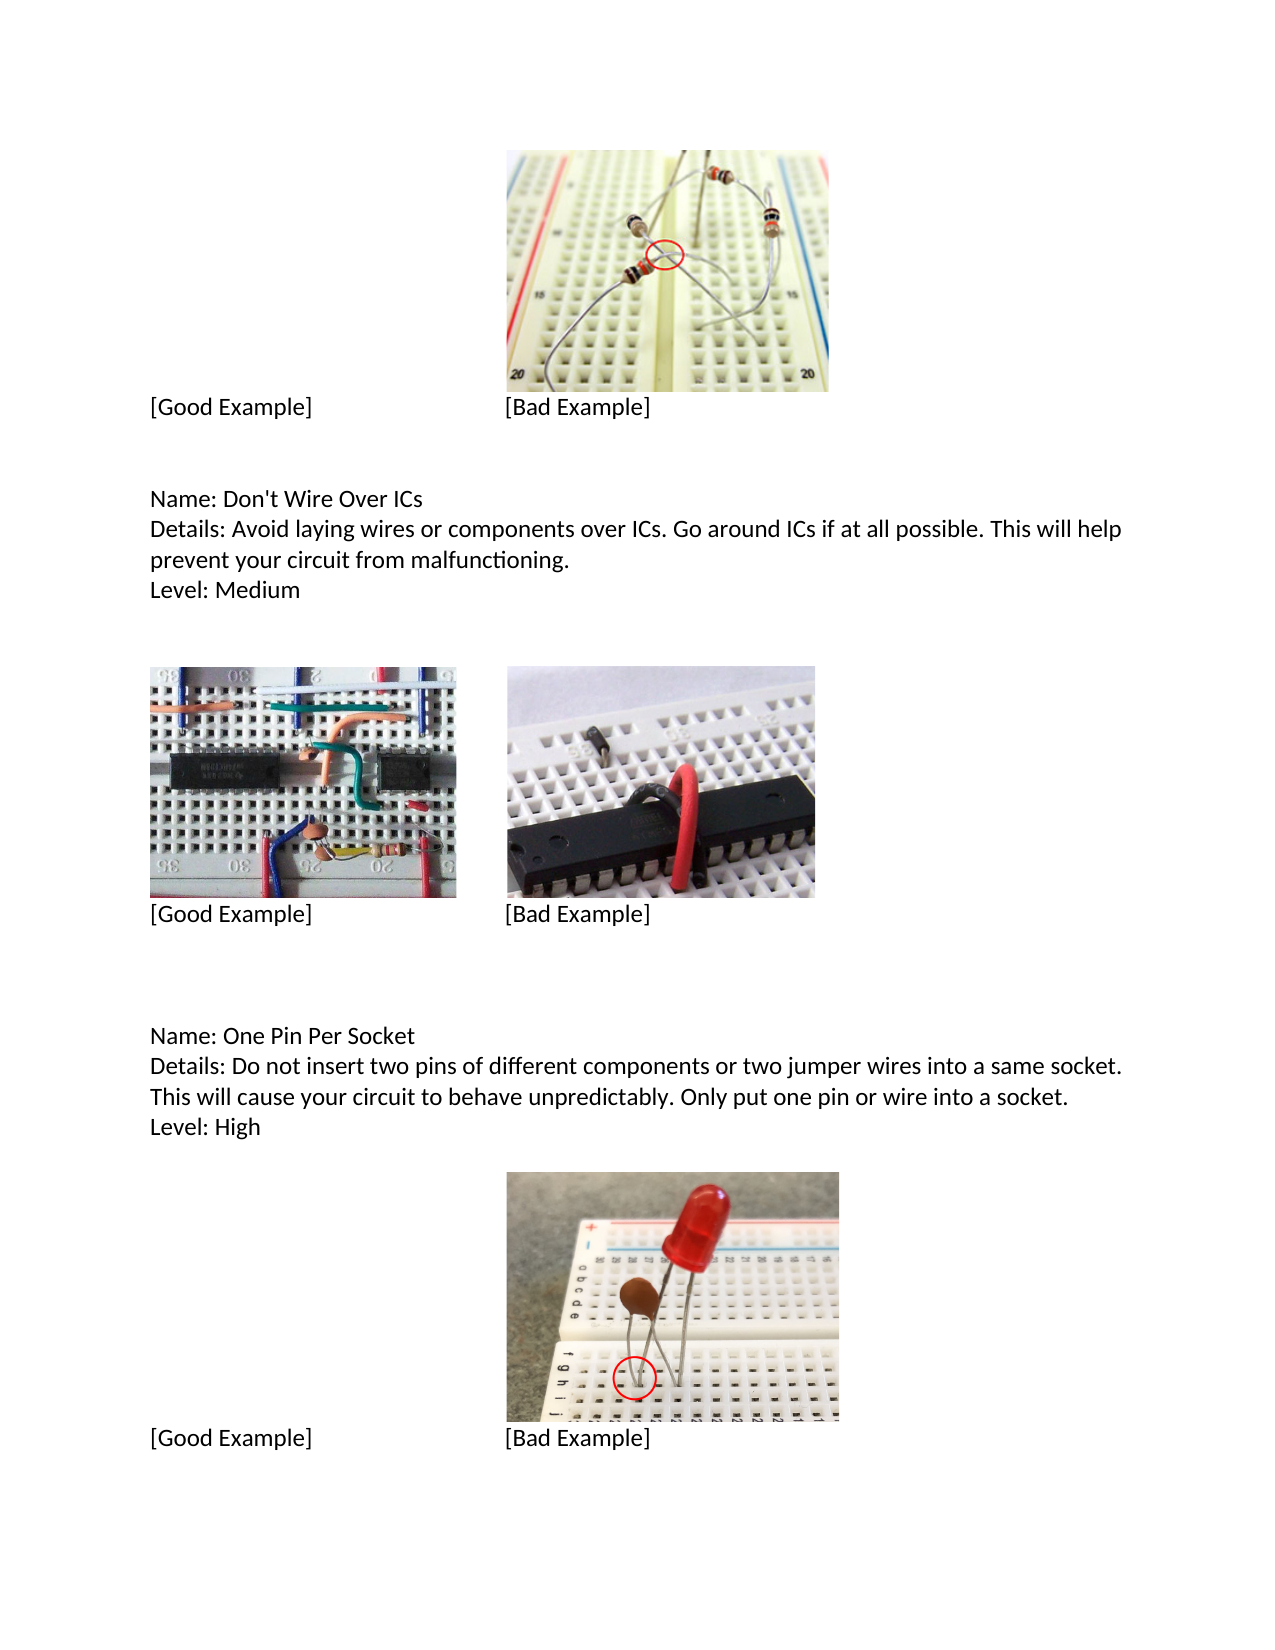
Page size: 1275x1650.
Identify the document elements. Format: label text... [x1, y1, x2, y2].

text Level: Medium [150, 575, 1125, 605]
text Level: High [150, 1111, 1125, 1142]
picture [506, 1172, 840, 1422]
picture [150, 667, 457, 898]
text [Good Example] [Bad Example] [150, 898, 1125, 928]
text Details: Avoid laying wires or components over ICs. Go around ICs if at all possible. This will help prevent your circuit from malfunctioning. [150, 514, 1125, 575]
text Name: One Pin Per Socket [150, 1020, 1125, 1050]
text Name: Don't Wire Over ICs [150, 483, 1125, 514]
text [Good Example] [Bad Example] [150, 392, 1125, 422]
text [Good Example] [Bad Example] [150, 1422, 1125, 1452]
picture [507, 666, 816, 898]
text Details: Do not insert two pins of different components or two jumper wires into a same socket. This will cause your circuit to behave unpredictably. Only put one pin or wire into a socket. [150, 1050, 1125, 1111]
picture [506, 150, 829, 392]
